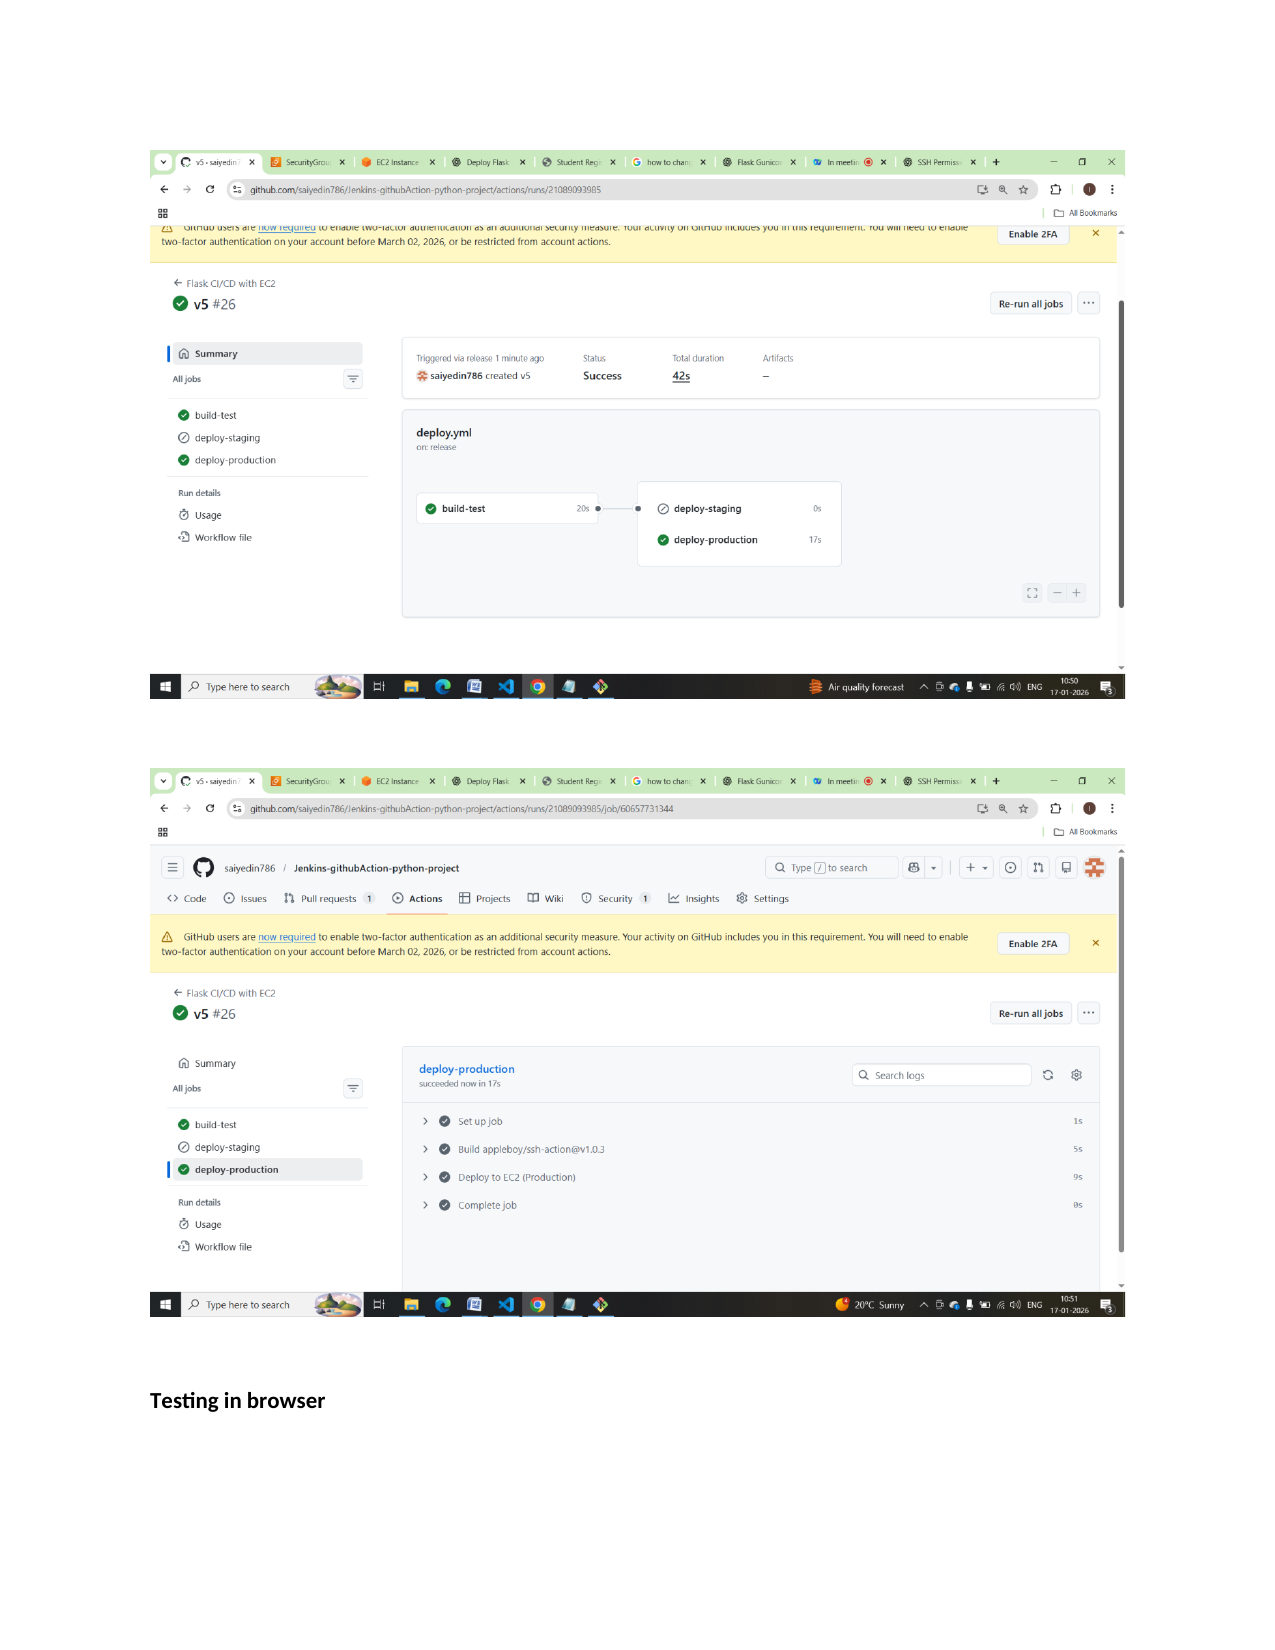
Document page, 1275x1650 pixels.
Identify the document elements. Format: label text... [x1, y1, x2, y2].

text Testing in browser [150, 1386, 1125, 1414]
picture [150, 150, 1125, 699]
picture [150, 768, 1125, 1317]
